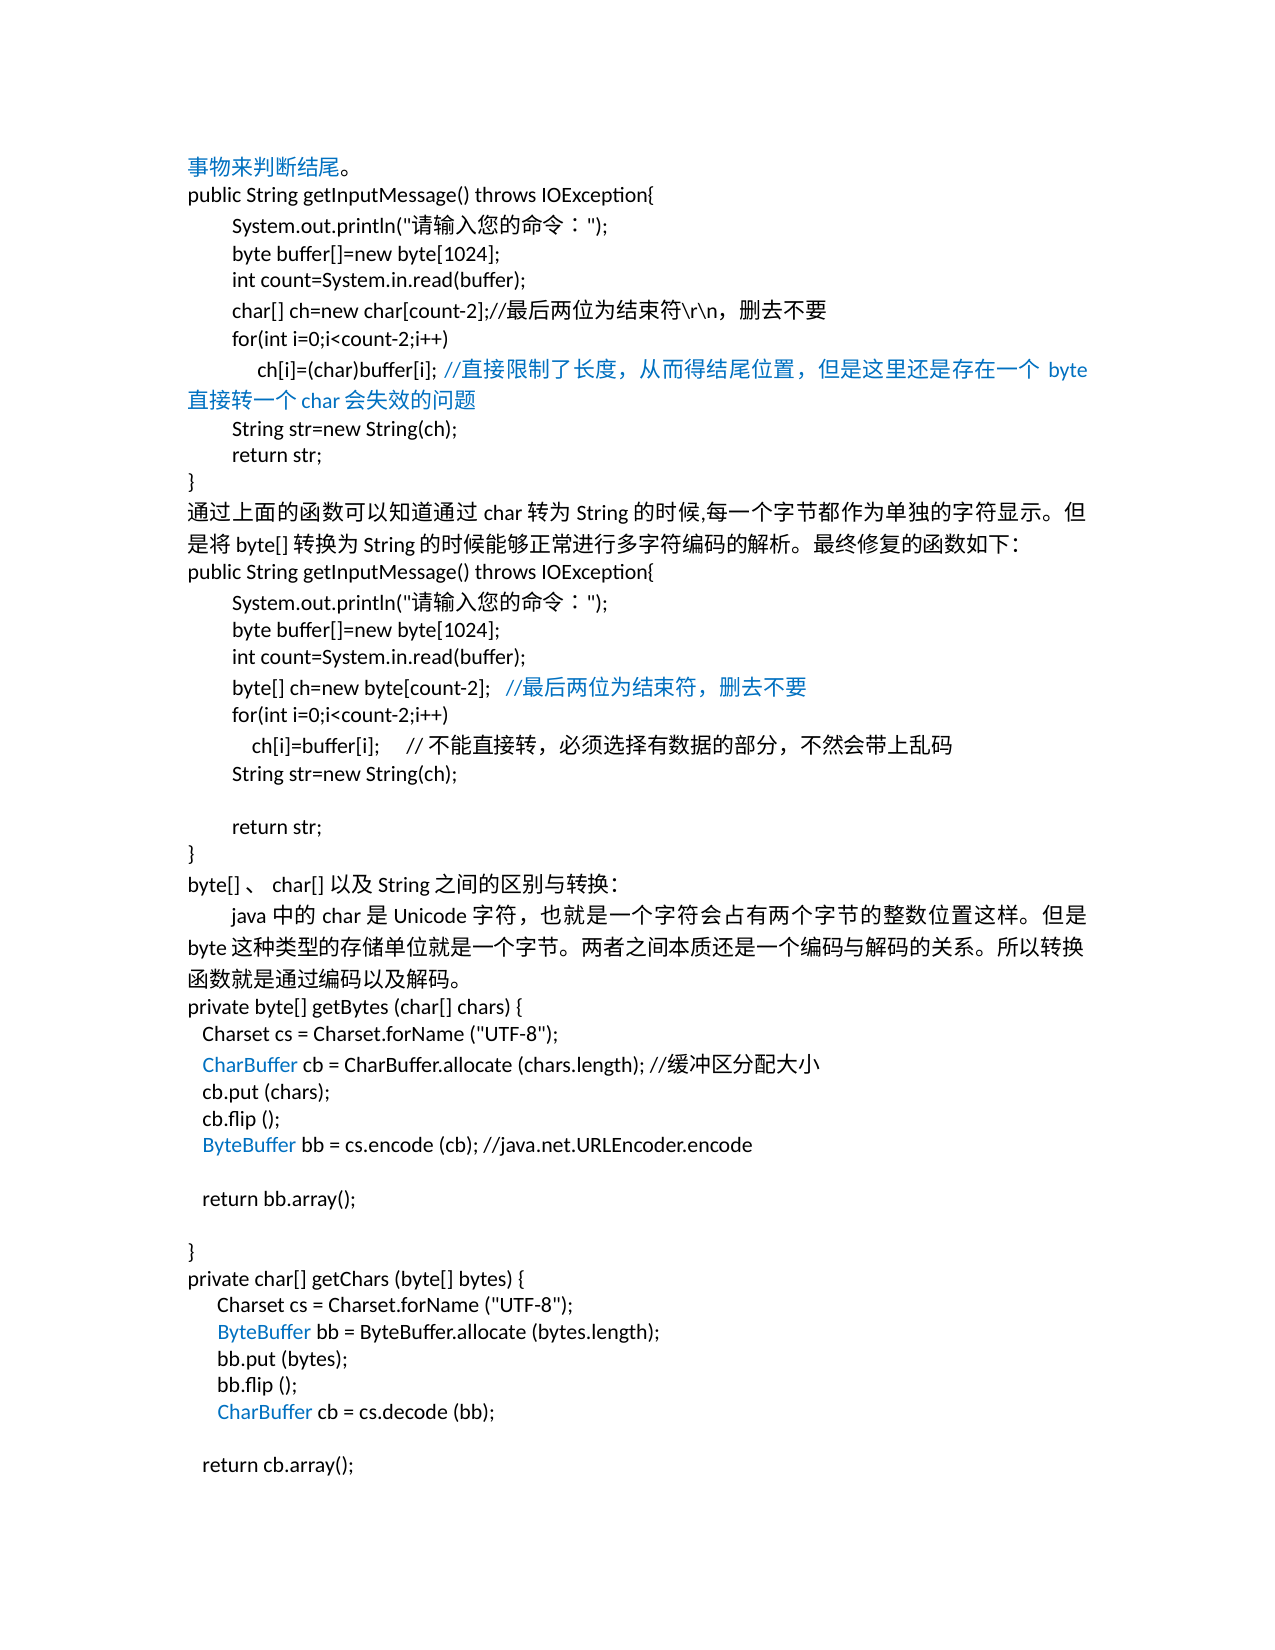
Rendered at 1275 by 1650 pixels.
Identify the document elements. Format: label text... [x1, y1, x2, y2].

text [187, 150, 1087, 182]
text } [187, 1238, 1087, 1265]
text public String getInputMessage() throws IOException{ [187, 182, 1087, 208]
text byte buffer[]=new byte[1024]; [187, 617, 1087, 643]
text cb.flip (); [187, 1105, 1087, 1132]
text 通过上面的函数可以知道通过char转为String的时候,每一个字节都作为单独的字符显示。但是将byte[] 转换为String的时候能够正常进行多字符编码的解析。最终修复的函数如下： [187, 495, 1087, 558]
text System.out.println("请输入您的命令∶"); [187, 208, 1087, 240]
text for(int i=0;i<count-2;i++) [187, 702, 1087, 728]
text byte[] ch=new byte[count-2]; //最后两位为结束符，删去不要 [187, 670, 1087, 702]
text char[] ch=new char[count-2];//最后两位为结束符\r\n，删去不要 [187, 293, 1087, 325]
text CharBuffer cb = cs.decode (bb); [187, 1398, 1087, 1425]
text int count=System.in.read(buffer); [187, 267, 1087, 293]
text bb.put (bytes); [187, 1345, 1087, 1372]
text ch[i]=buffer[i]; // 不能直接转，必须选择有数据的部分，不然会带上乱码 [187, 728, 1087, 760]
text cb.put (chars); [187, 1078, 1087, 1105]
text public String getInputMessage() throws IOException{ [187, 558, 1087, 585]
text ByteBuffer bb = cs.encode (cb); //java.net.URLEncoder.encode [187, 1132, 1087, 1158]
text CharBuffer cb = CharBuffer.allocate (chars.length); //缓冲区分配大小 [187, 1047, 1087, 1078]
text String str=new String(ch); [187, 760, 1087, 787]
text for(int i=0;i<count-2;i++) [187, 325, 1087, 352]
text System.out.println("请输入您的命令∶"); [187, 585, 1087, 617]
text return str; [187, 442, 1087, 468]
text return cb.array(); [187, 1452, 1087, 1478]
text ch[i]=(char)buffer[i]; //直接限制了长度，从而得结尾位置，但是这里还是存在一个byte直接转一个char会失效的问题 [187, 352, 1087, 415]
text Charset cs = Charset.forName ("UTF-8"); [187, 1020, 1087, 1047]
text java中的char是Unicode字符，也就是一个字符会占有两个字节的整数位置这样。但是byte这种类型的存储单位就是一个字节。两者之间本质还是一个编码与解码的关系。所以转换函数就是通过编码以及解码。 [187, 898, 1087, 993]
text byte buffer[]=new byte[1024]; [187, 240, 1087, 267]
text String str=new String(ch); [187, 415, 1087, 442]
text bb.flip (); [187, 1372, 1087, 1398]
text } [187, 840, 1087, 867]
text private byte[] getBytes (char[] chars) { [187, 993, 1087, 1020]
text } [187, 468, 1087, 495]
text ByteBuffer bb = ByteBuffer.allocate (bytes.length); [187, 1318, 1087, 1345]
text private char[] getChars (byte[] bytes) { [187, 1265, 1087, 1292]
text Charset cs = Charset.forName ("UTF-8"); [187, 1292, 1087, 1318]
text byte[] 、 char[] 以及 String 之间的区别与转换： [187, 867, 1087, 898]
text return str; [187, 813, 1087, 840]
text return bb.array(); [187, 1185, 1087, 1212]
text int count=System.in.read(buffer); [187, 643, 1087, 670]
